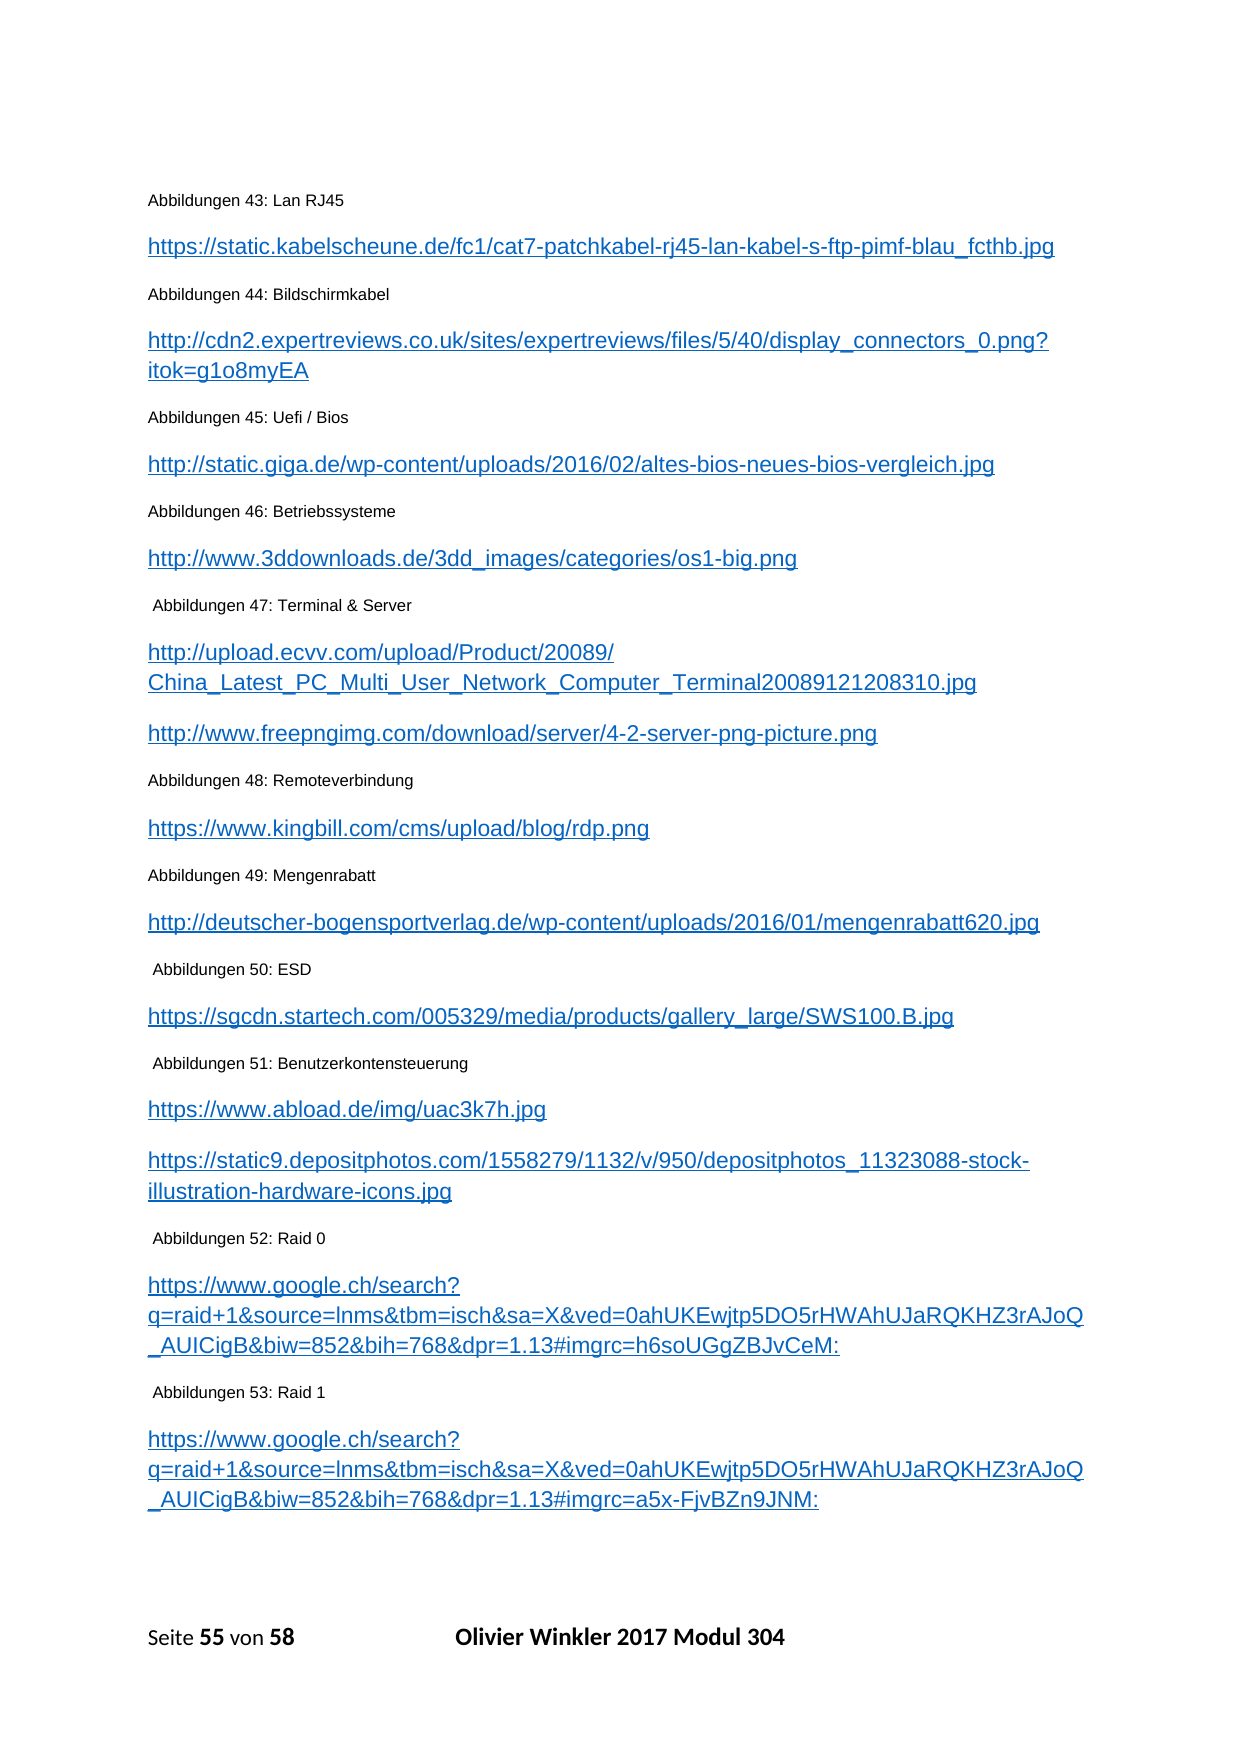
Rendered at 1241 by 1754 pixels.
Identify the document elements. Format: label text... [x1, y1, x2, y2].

text Abbildungen 45: Uefi / Bios [148, 408, 1093, 427]
text Abbildungen 51: Benutzerkontensteuerung [148, 1054, 1093, 1073]
text Abbildungen 49: Mengenrabatt [148, 866, 1093, 885]
text Abbildungen 48: Remoteverbindung [148, 771, 1093, 790]
text Abbildungen 52: Raid 0 [148, 1229, 1093, 1248]
text Abbildungen 53: Raid 1 [148, 1383, 1093, 1402]
text https://sgcdn.startech.com/005329/media/products/gallery_large/SWS100.B.jpg [148, 1003, 1093, 1029]
text https://static9.depositphotos.com/1558279/1132/v/950/depositphotos_11323088-stock-illustration-hardware-icons.jpg [148, 1147, 1093, 1204]
text https://www.google.ch/search?q=raid+1&source=lnms&tbm=isch&sa=X&ved=0ahUKEwjtp5DO5rHWAhUJaRQKHZ3rAJoQ_AUICigB&biw=852&bih=768&dpr=1.13#imgrc=h6soUGgZBJvCeM: [148, 1272, 1093, 1358]
text Abbildungen 43: Lan RJ45 [148, 190, 1093, 209]
text Abbildungen 47: Terminal & Server [148, 596, 1093, 615]
text http://www.3ddownloads.de/3dd_images/categories/os1-big.png [148, 545, 1093, 571]
text http://www.freepngimg.com/download/server/4-2-server-png-picture.png [148, 720, 1093, 746]
text https://www.kingbill.com/cms/upload/blog/rdp.png [148, 815, 1093, 841]
text Abbildungen 44: Bildschirmkabel [148, 284, 1093, 303]
text http://cdn2.expertreviews.co.uk/sites/expertreviews/files/5/40/display_connectors_0.png?itok=g1o8myEA [148, 327, 1093, 384]
text https://www.abload.de/img/uac3k7h.jpg [148, 1096, 1093, 1123]
text Abbildungen 50: ESD [148, 960, 1093, 979]
text https://static.kabelscheune.de/fc1/cat7-patchkabel-rj45-lan-kabel-s-ftp-pimf-blau_fcthb.jpg [148, 233, 1093, 259]
text http://upload.ecvv.com/upload/Product/20089/China_Latest_PC_Multi_User_Network_Computer_Terminal20089121208310.jpg [148, 639, 1093, 695]
text http://deutscher-bogensportverlag.de/wp-content/uploads/2016/01/mengenrabatt620.jpg [148, 909, 1093, 935]
text https://www.google.ch/search?q=raid+1&source=lnms&tbm=isch&sa=X&ved=0ahUKEwjtp5DO5rHWAhUJaRQKHZ3rAJoQ_AUICigB&biw=852&bih=768&dpr=1.13#imgrc=a5x-FjvBZn9JNM: [148, 1426, 1093, 1513]
text Abbildungen 46: Betriebssysteme [148, 502, 1093, 521]
text http://static.giga.de/wp-content/uploads/2016/02/altes-bios-neues-bios-vergleich.jpg [148, 451, 1093, 477]
